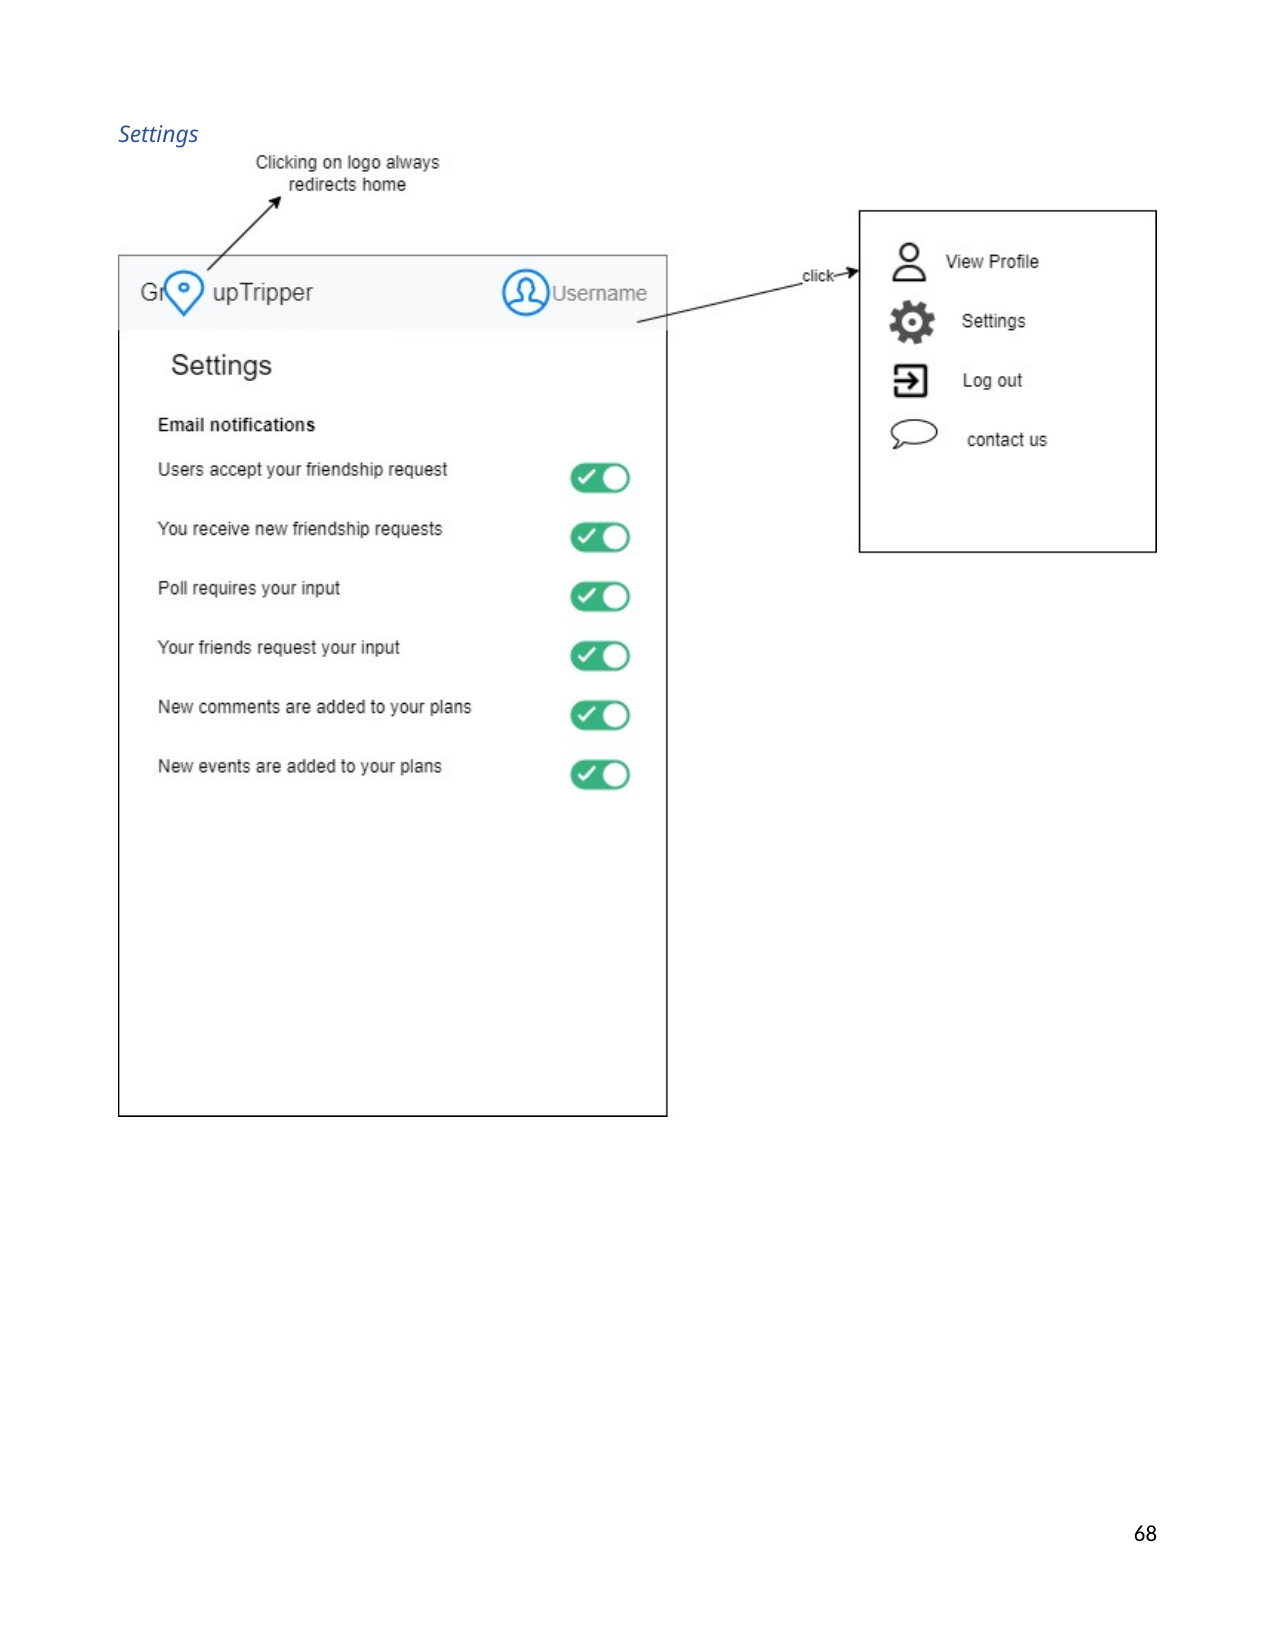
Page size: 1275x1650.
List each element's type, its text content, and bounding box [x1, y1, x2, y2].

picture [118, 151, 1157, 1117]
subtitle Settings [118, 118, 1157, 149]
